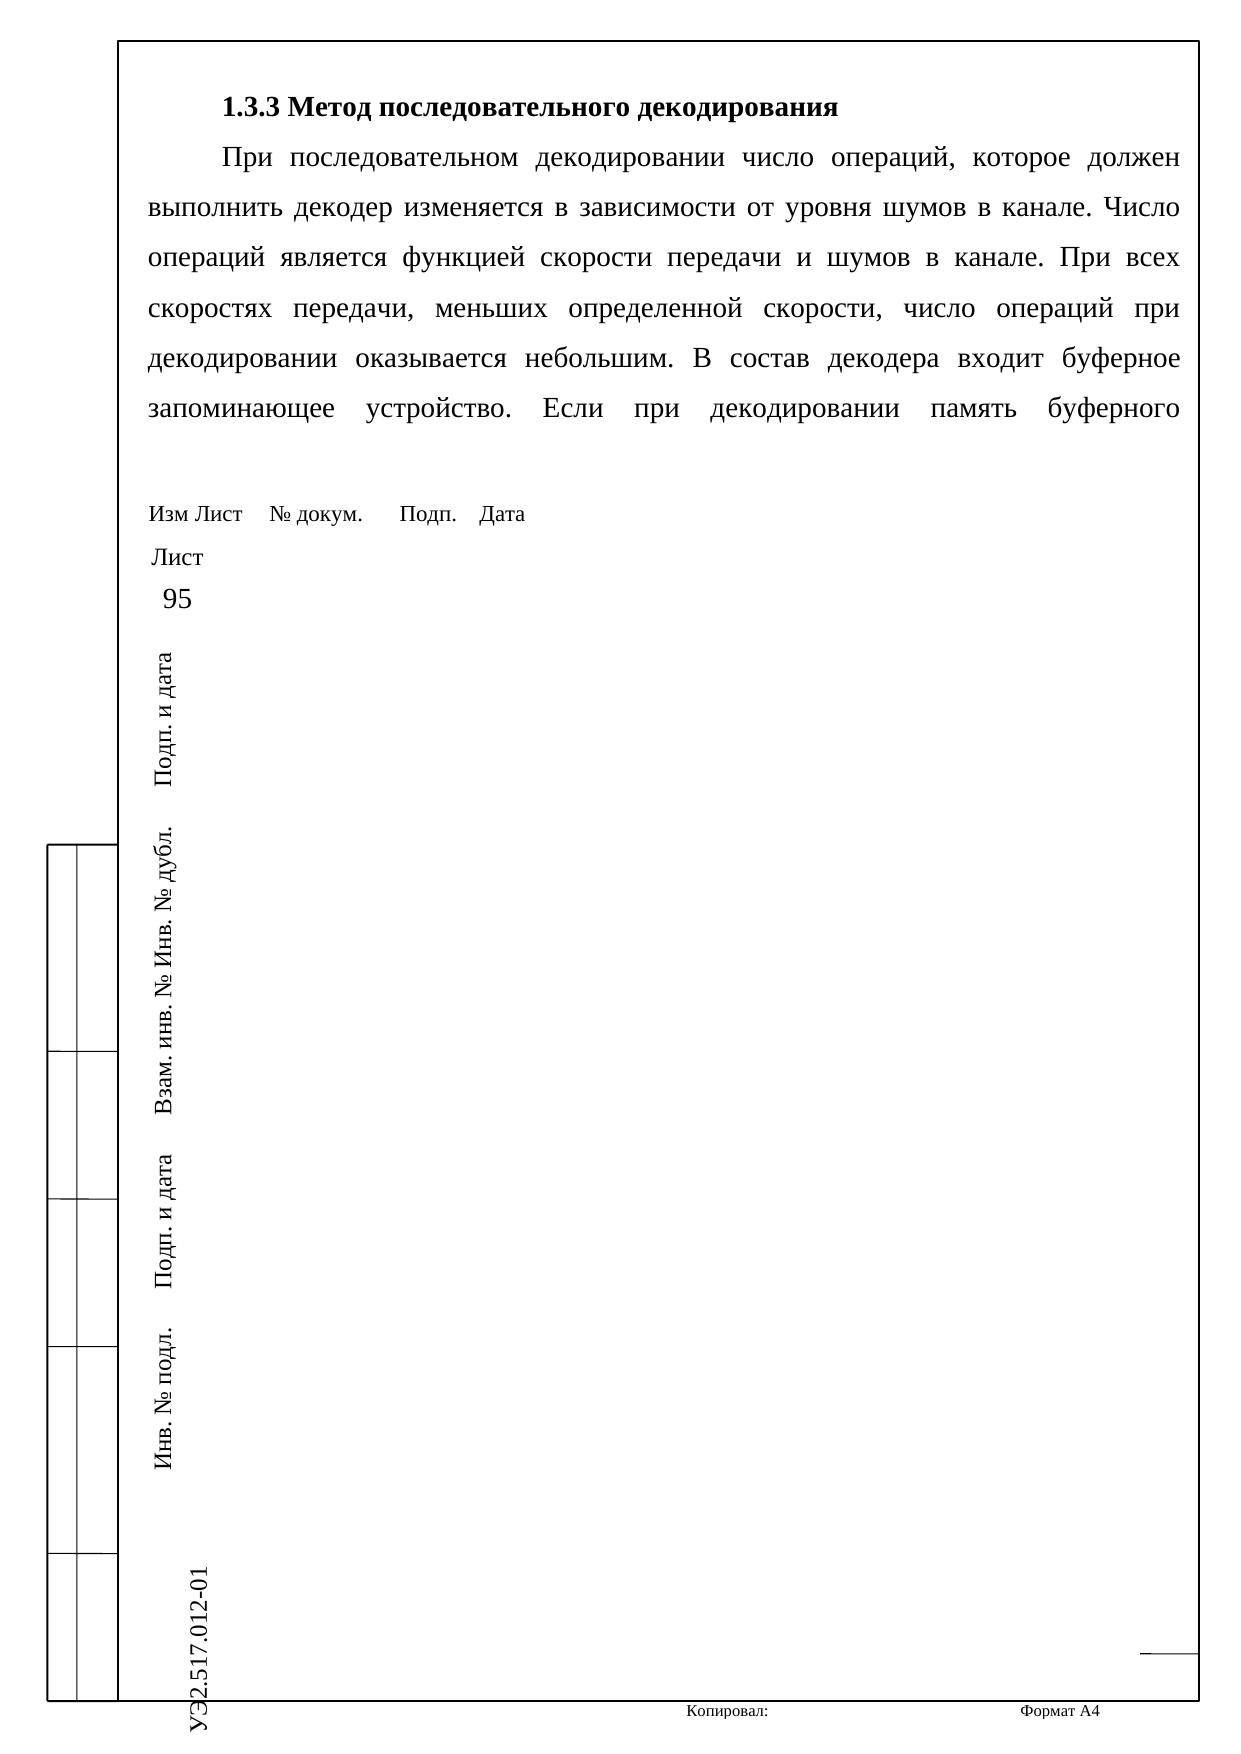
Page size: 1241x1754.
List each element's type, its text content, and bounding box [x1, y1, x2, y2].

text При последовательном декодировании число операций, которое должен выполнить декодер изменяется в зависимости от уровня шумов в канале. Число операций является функцией скорости передачи и шумов в канале. При всех скоростях передачи, меньших определенной скорости, число операций при декодировании оказывается небольшим. В состав декодера входит буферное запоминающее устройство. Если при декодировании память буферного устройства окажется заполненной, то возникнут ошибки декодирования. Алгоритм декодирования опускается из-за соображений компактности, за более [148, 139, 1181, 424]
subtitle 1.3.3 Метод последовательного декодирования [222, 89, 1181, 122]
